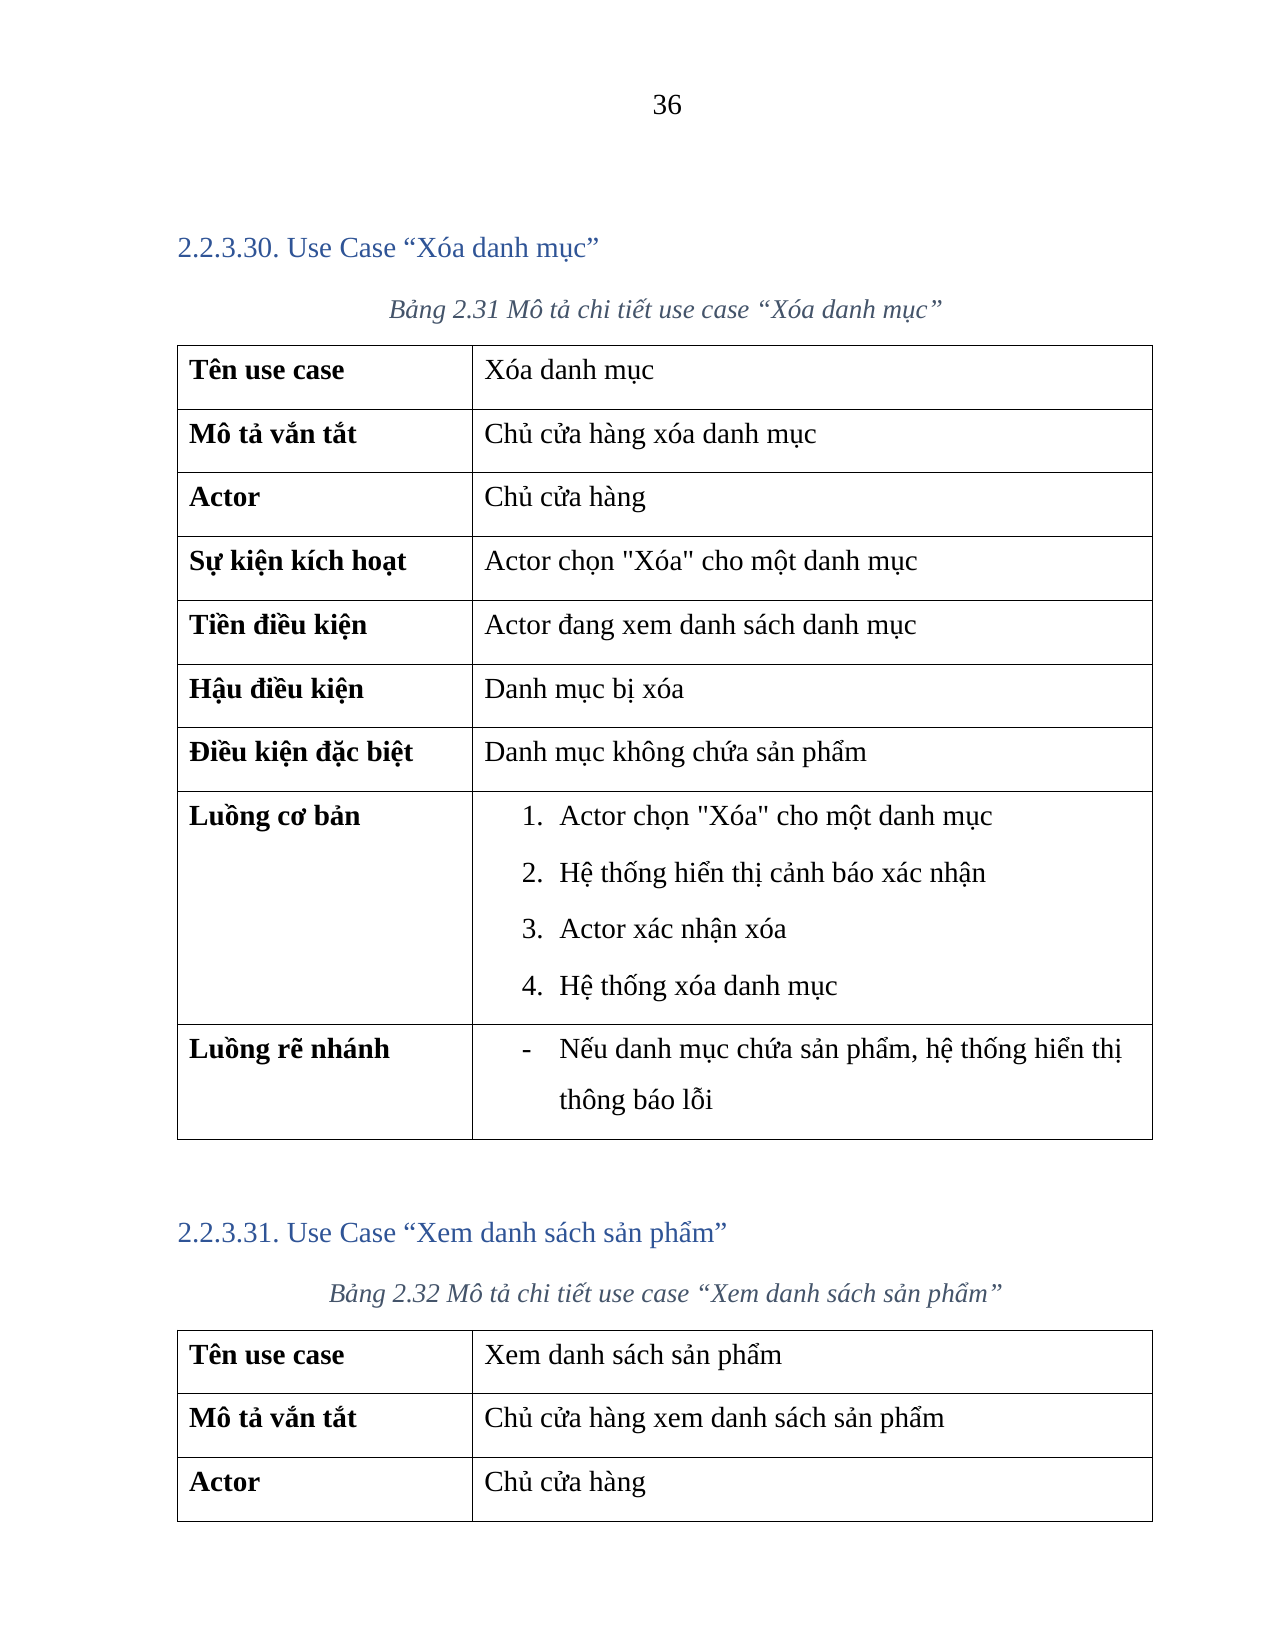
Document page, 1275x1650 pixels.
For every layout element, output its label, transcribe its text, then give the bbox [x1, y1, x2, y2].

table_cell Sự kiện kích hoạt [178, 537, 472, 600]
table_header Xóa danh mục [473, 346, 1152, 408]
table_header Tên use case [178, 346, 472, 408]
table_header Tên use case [178, 1331, 472, 1393]
table_cell Danh mục không chứa sản phẩm [473, 728, 1152, 791]
table_cell Actor [178, 473, 472, 536]
table_cell Chủ cửa hàng [473, 1458, 1152, 1521]
subtitle Use Case “Xem danh sách sản phẩm” [177, 1215, 1157, 1248]
table_cell Tiền điều kiện [178, 601, 472, 663]
table_cell Actor đang xem danh sách danh mục [473, 601, 1152, 663]
subtitle Use Case “Xóa danh mục” [177, 230, 1157, 263]
table_cell Chủ cửa hàng xóa danh mục [473, 410, 1152, 472]
table_cell Hậu điều kiện [178, 665, 472, 727]
table_cell Mô tả vắn tắt [178, 410, 472, 472]
text Bảng 2.32 Mô tả chi tiết use case “Xem danh sách sản phẩm” [177, 1278, 1157, 1309]
table_cell Chủ cửa hàng [473, 473, 1152, 536]
table_cell Nếu danh mục chứa sản phẩm, hệ thống hiển thị thông báo lỗi [473, 1025, 1152, 1138]
table_cell Luồng rẽ nhánh [178, 1025, 472, 1138]
table_cell Mô tả vắn tắt [178, 1394, 472, 1457]
table_cell Luồng cơ bản [178, 792, 472, 1024]
table_cell Actor chọn "Xóa" cho một danh mục Hệ thống hiển thị cảnh báo xác nhận Actor xác nhận xóa Hệ thống xóa danh mục [473, 792, 1152, 1024]
table_cell Actor [178, 1458, 472, 1521]
table_cell Chủ cửa hàng xem danh sách sản phẩm [473, 1394, 1152, 1457]
table_cell Điều kiện đặc biệt [178, 728, 472, 791]
table_cell Danh mục bị xóa [473, 665, 1152, 727]
table_cell Actor chọn "Xóa" cho một danh mục [473, 537, 1152, 600]
text Bảng 2.31 Mô tả chi tiết use case “Xóa danh mục” [177, 293, 1157, 324]
table_header Xem danh sách sản phẩm [473, 1331, 1152, 1393]
